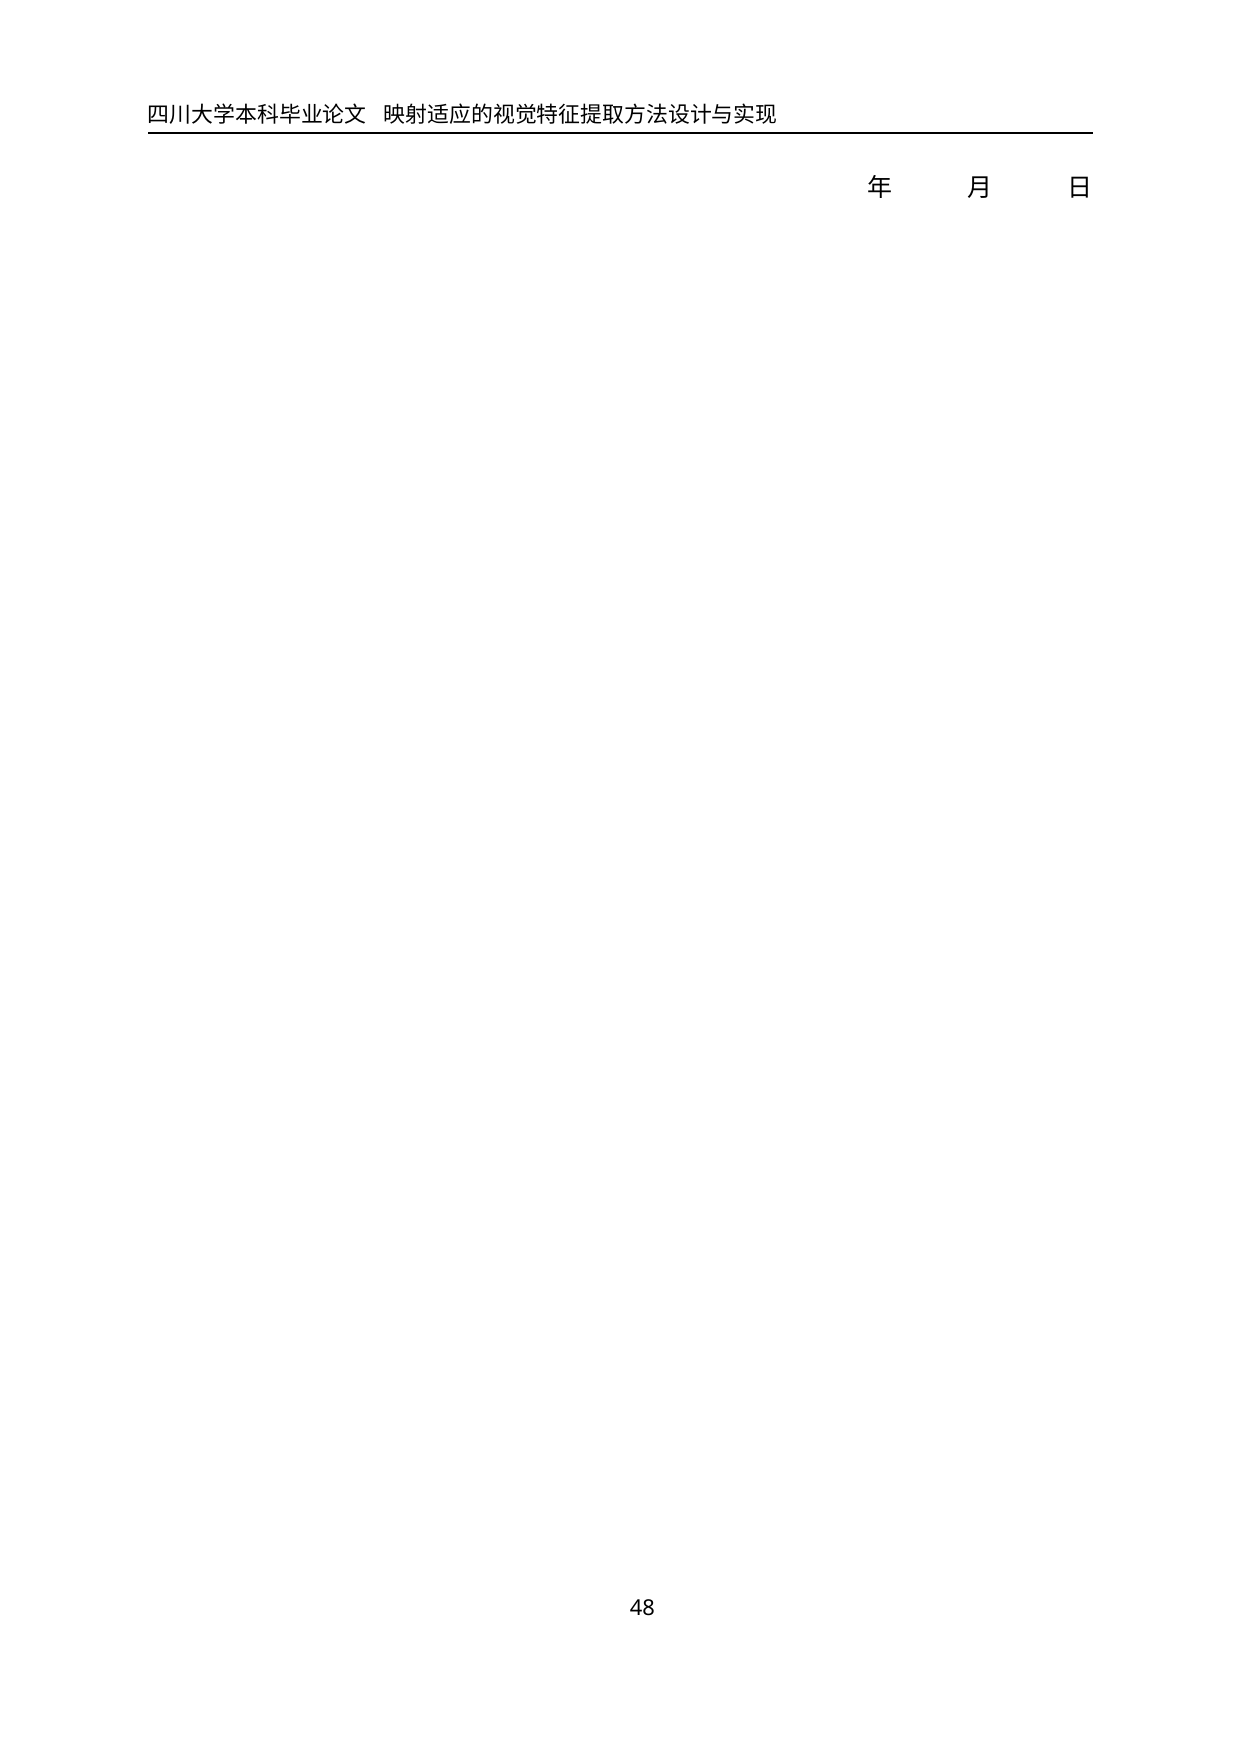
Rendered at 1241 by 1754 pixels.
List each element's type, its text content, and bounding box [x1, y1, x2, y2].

text 年 月 日 [148, 152, 1092, 220]
